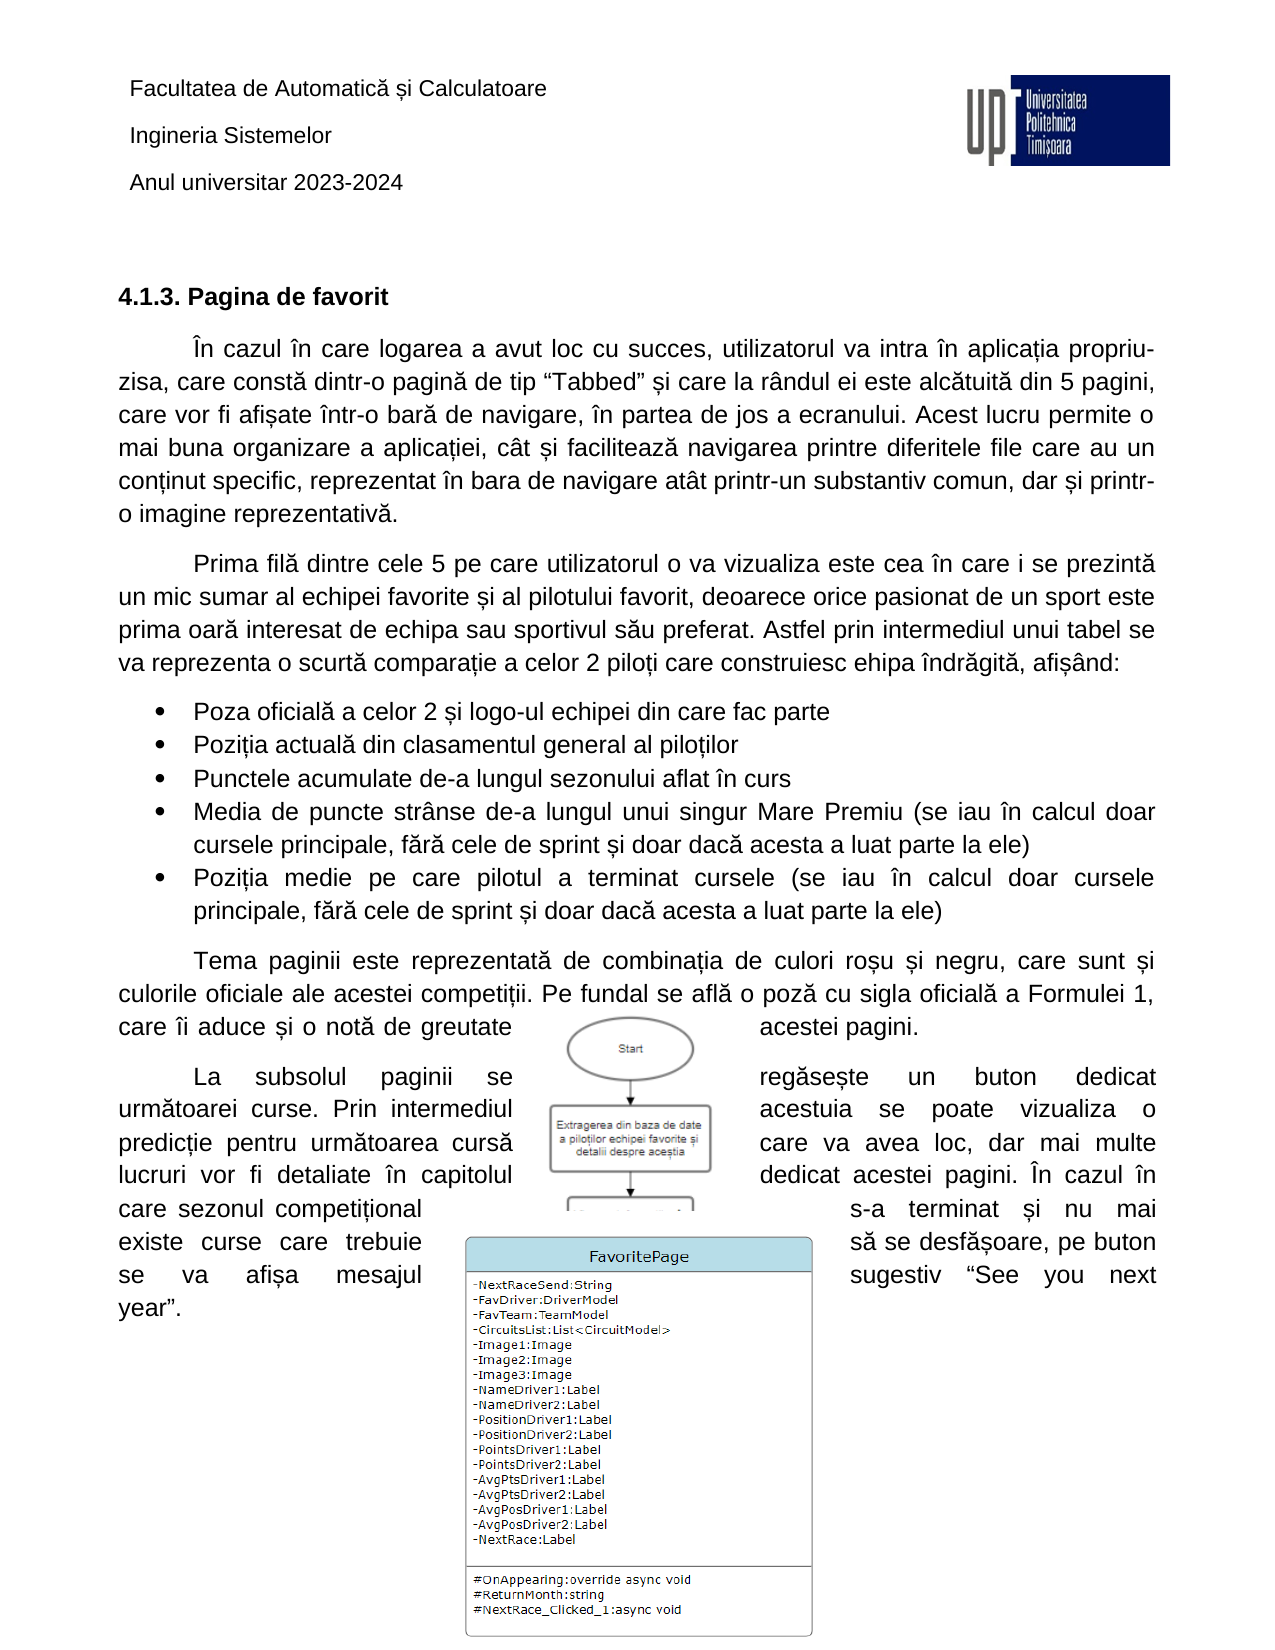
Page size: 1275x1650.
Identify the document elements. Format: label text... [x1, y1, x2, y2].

text În cazul în care logarea a avut loc cu succes, utilizatorul va intra în aplicația propriu-zisa, care constă dintr-o pagină de tip “Tabbed” și care la rândul ei este alcătuită din 5 pagini, care vor fi afișate într-o bară de navigare, în partea de jos a ecranului. Acest lucru permite o mai buna organizare a aplicației, cât și facilitează navigarea printre diferitele file care au un conținut specific, reprezentat în bara de navigare atât printr-un substantiv comun, dar și printr-o imagine reprezentativă. [118, 334, 1157, 528]
subtitle 4.1.3. Pagina de favorit [118, 282, 1157, 311]
list Poziția medie pe care pilotul a terminat cursele (se iau în calcul doar cursele principale, fără cele de sprint și doar dacă acesta a luat parte la ele) [156, 863, 1157, 925]
list Poziția actuală din clasamentul general al piloților [156, 731, 1157, 759]
list Poza oficială a celor 2 și logo-ul echipei din care fac parte [156, 697, 1157, 726]
picture [440, 1011, 832, 1646]
text La subsolul paginii se regăsește un buton dedicat următoarei curse. Prin intermediul acestuia se poate vizualiza o predicție pentru următoarea cursă care va avea loc, dar mai multe lucruri vor fi detaliate în capitolul dedicat acestei pagini. În cazul în care sezonul competițional s-a terminat și nu mai existe curse care trebuie să se desfășoare, pe buton se va afișa mesajul sugestiv “See you next year”. [118, 1061, 531, 1321]
text Tema paginii este reprezentată de combinația de culori roșu și negru, care sunt și culorile oficiale ale acestei competiții. Pe fundal se află o poză cu sigla oficială a Formulei 1, care îi aduce și o notă de greutate acestei pagini. [118, 946, 1157, 1041]
picture [967, 75, 1171, 166]
text La subsolul paginii se regăsește un buton dedicat următoarei curse. Prin intermediul acestuia se poate vizualiza o predicție pentru următoarea cursă care va avea loc, dar mai multe lucruri vor fi detaliate în capitolul dedicat acestei pagini. În cazul în care sezonul competițional s-a terminat și nu mai existe curse care trebuie să se desfășoare, pe buton se va afișa mesajul sugestiv “See you next year”. [741, 1061, 1157, 1321]
text Prima filă dintre cele 5 pe care utilizatorul o va vizualiza este cea în care i se prezintă un mic sumar al echipei favorite și al pilotului favorit, deoarece orice pasionat de un sport este prima oară interesat de echipa sau sportivul său preferat. Astfel prin intermediul unui tabel se va reprezenta o scurtă comparație a celor 2 piloți care construiesc ehipa îndrăgită, afișând: [118, 549, 1157, 676]
list Punctele acumulate de-a lungul sezonului aflat în curs [156, 764, 1157, 792]
list Media de puncte strânse de-a lungul unui singur Mare Premiu (se iau în calcul doar cursele principale, fără cele de sprint și doar dacă acesta a luat parte la ele) [156, 797, 1157, 859]
